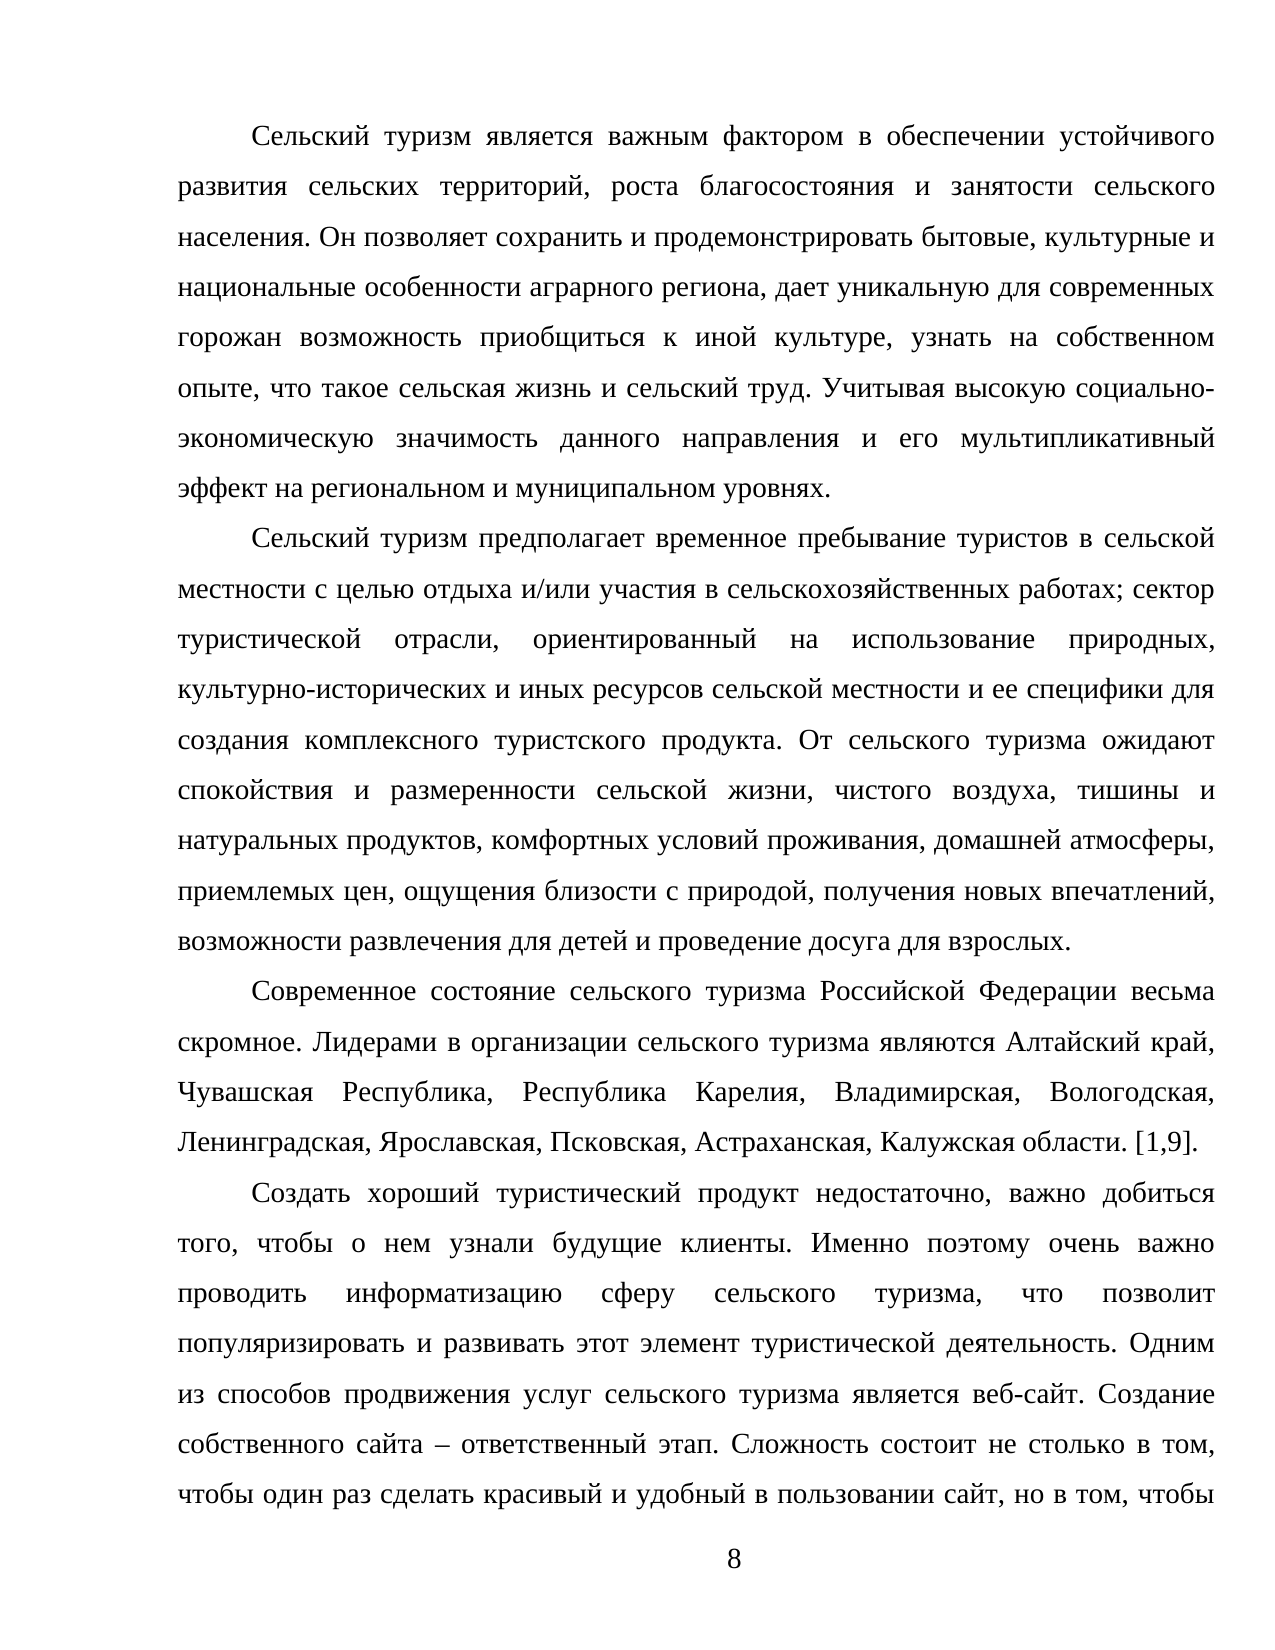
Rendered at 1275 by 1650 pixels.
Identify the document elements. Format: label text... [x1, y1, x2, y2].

text Сельский туризм предполагает временное пребывание туристов в сельской местности с целью отдыха и/или участия в сельскохозяйственных работах; сектор туристической отрасли, ориентированный на использование природных, культурно-исторических и иных ресурсов сельской местности и ее специфики для создания комплексного туристского продукта. От сельского туризма ожидают спокойствия и размеренности сельской жизни, чистого воздуха, тишины и натуральных продуктов, комфортных условий проживания, домашней атмосферы, приемлемых цен, ощущения близости с природой, получения новых впечатлений, возможности развлечения для детей и проведение досуга для взрослых. [177, 521, 1216, 957]
text Сельский туризм является важным фактором в обеспечении устойчивого развития сельских территорий, роста благосостояния и занятости сельского населения. Он позволяет сохранить и продемонстрировать бытовые, культурные и национальные особенности аграрного региона, дает уникальную для современных горожан возможность приобщиться к иной культуре, узнать на собственном опыте, что такое сельская жизнь и сельский труд. Учитывая высокую социально-экономическую значимость данного направления и его мультипликативный эффект на региональном и муниципальном уровнях. [177, 118, 1216, 504]
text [177, 1175, 1216, 1510]
text Современное состояние сельского туризма Российской Федерации весьма скромное. Лидерами в организации сельского туризма являются Алтайский край, Чувашская Республика, Республика Карелия, Владимирская, Вологодская, Ленинградская, Ярославская, Псковская, Астраханская, Калужская области. [1,9]. [177, 973, 1216, 1158]
